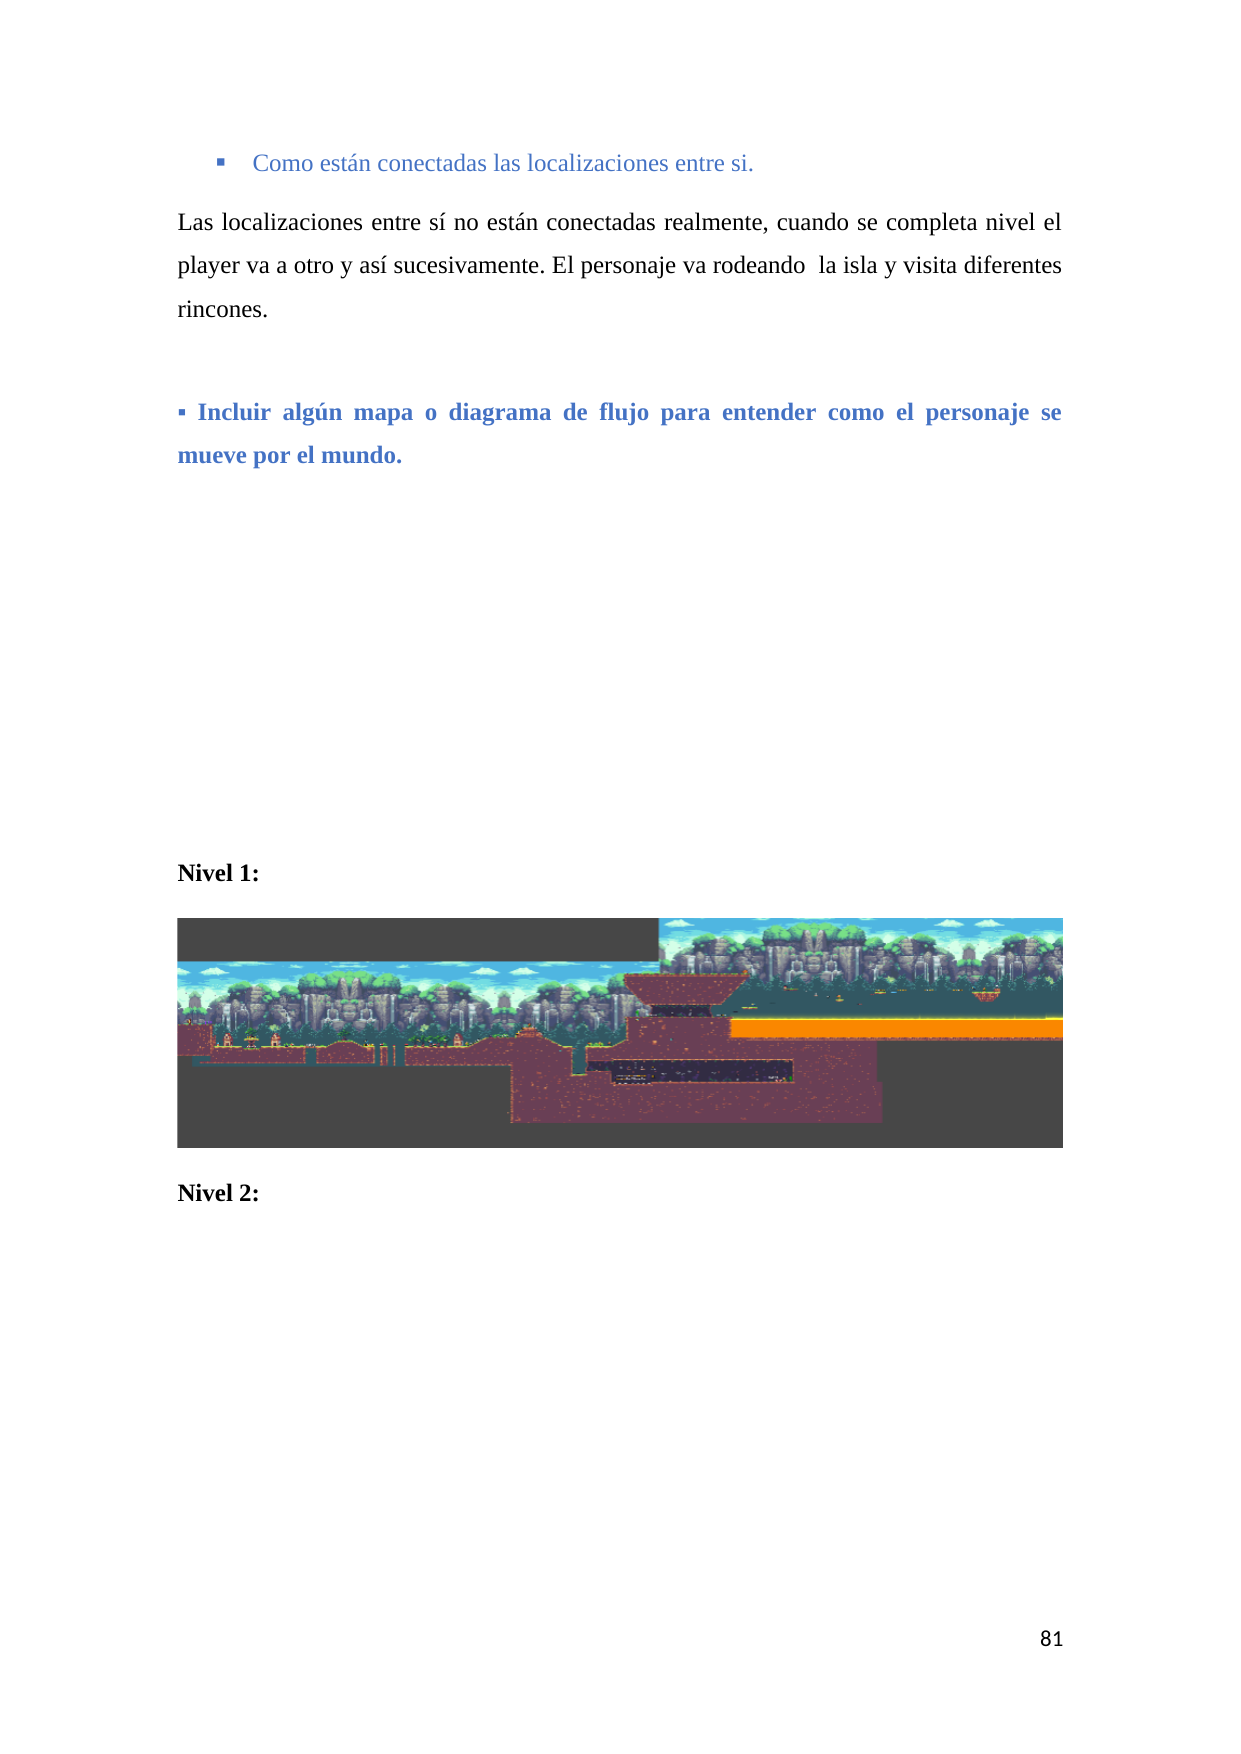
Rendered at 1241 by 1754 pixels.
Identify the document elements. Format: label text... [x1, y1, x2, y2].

text Nivel 1: [177, 858, 1063, 887]
list Como están conectadas las localizaciones entre si. [215, 148, 1063, 176]
text Nivel 2: [177, 1178, 1063, 1207]
text ▪ Incluir algún mapa o diagrama de flujo para entender como el personaje se mueve por el mundo. [177, 353, 1063, 468]
text Las localizaciones entre sí no están conectadas realmente, cuando se completa nivel el player va a otro y así sucesivamente. El personaje va rodeando la isla y visita diferentes rincones. [177, 207, 1063, 322]
picture [177, 918, 1063, 1148]
